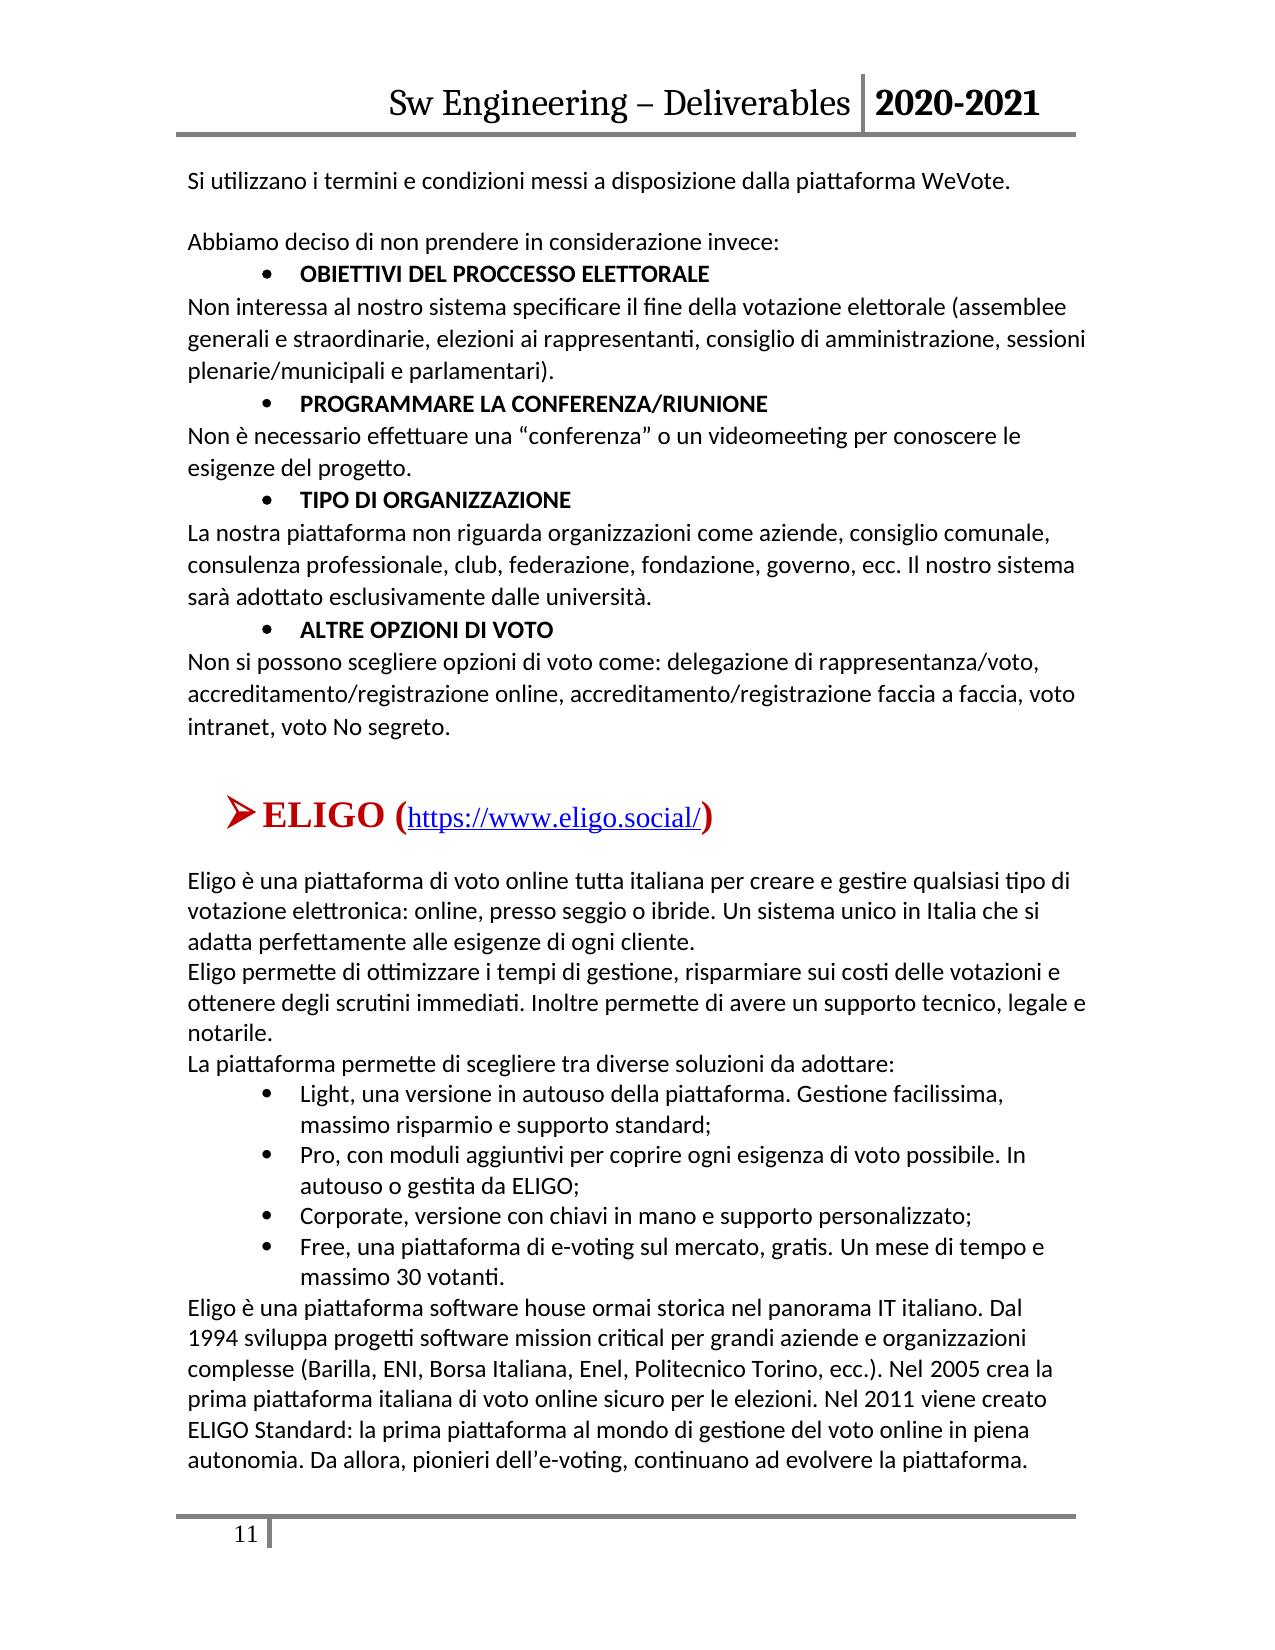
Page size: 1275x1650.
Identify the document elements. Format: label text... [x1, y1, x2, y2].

list Abbiamo deciso di non prendere in considerazione invece: [187, 226, 1087, 257]
list Non è necessario effettuare una “conferenza” o un videomeeting per conoscere le esigenze del progetto. [187, 420, 1087, 483]
text Eligo permette di ottimizzare i tempi di gestione, risparmiare sui costi delle votazioni e ottenere degli scrutini immediati. Inoltre permette di avere un supporto tecnico, legale e notarile. [187, 956, 1087, 1048]
text Si utilizzano i termini e condizioni messi a disposizione dalla piattaforma WeVote. [187, 165, 1087, 196]
list Non interessa al nostro sistema specificare il fine della votazione elettorale (assemblee generali e straordinarie, elezioni ai rappresentanti, consiglio di amministrazione, sessioni plenarie/municipali e parlamentari). [187, 291, 1087, 386]
list OBIETTIVI DEL PROCCESSO ELETTORALE [262, 259, 1087, 289]
list Non si possono scegliere opzioni di voto come: delegazione di rappresentanza/voto, accreditamento/registrazione online, accreditamento/registrazione faccia a faccia, voto intranet, voto No segreto. [187, 646, 1087, 741]
text La piattaforma permette di scegliere tra diverse soluzioni da adottare: [187, 1048, 1087, 1078]
text Eligo è una piattaforma di voto online tutta italiana per creare e gestire qualsiasi tipo di votazione elettronica: online, presso seggio o ibride. Un sistema unico in Italia che si adatta perfettamente alle esigenze di ogni cliente. [187, 865, 1087, 956]
list La nostra piattaforma non riguarda organizzazioni come aziende, consiglio comunale, consulenza professionale, club, federazione, fondazione, governo, ecc. Il nostro sistema sarà adottato esclusivamente dalle università. [187, 517, 1087, 612]
list TIPO DI ORGANIZZAZIONE [262, 485, 1087, 515]
list ELIGO (https://www.eligo.social/) [225, 792, 1087, 836]
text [187, 1292, 1087, 1475]
list ALTRE OPZIONI DI VOTO [262, 614, 1087, 644]
list Light, una versione in autouso della piattaforma. Gestione facilissima, massimo risparmio e supporto standard; [262, 1078, 1087, 1139]
list Pro, con moduli aggiuntivi per coprire ogni esigenza di voto possibile. In autouso o gestita da ELIGO; [262, 1139, 1087, 1201]
list Corporate, versione con chiavi in mano e supporto personalizzato; [262, 1201, 1087, 1231]
list Free, una piattaforma di e-voting sul mercato, gratis. Un mese di tempo e massimo 30 votanti. [262, 1231, 1087, 1292]
list PROGRAMMARE LA CONFERENZA/RIUNIONE [262, 388, 1087, 418]
